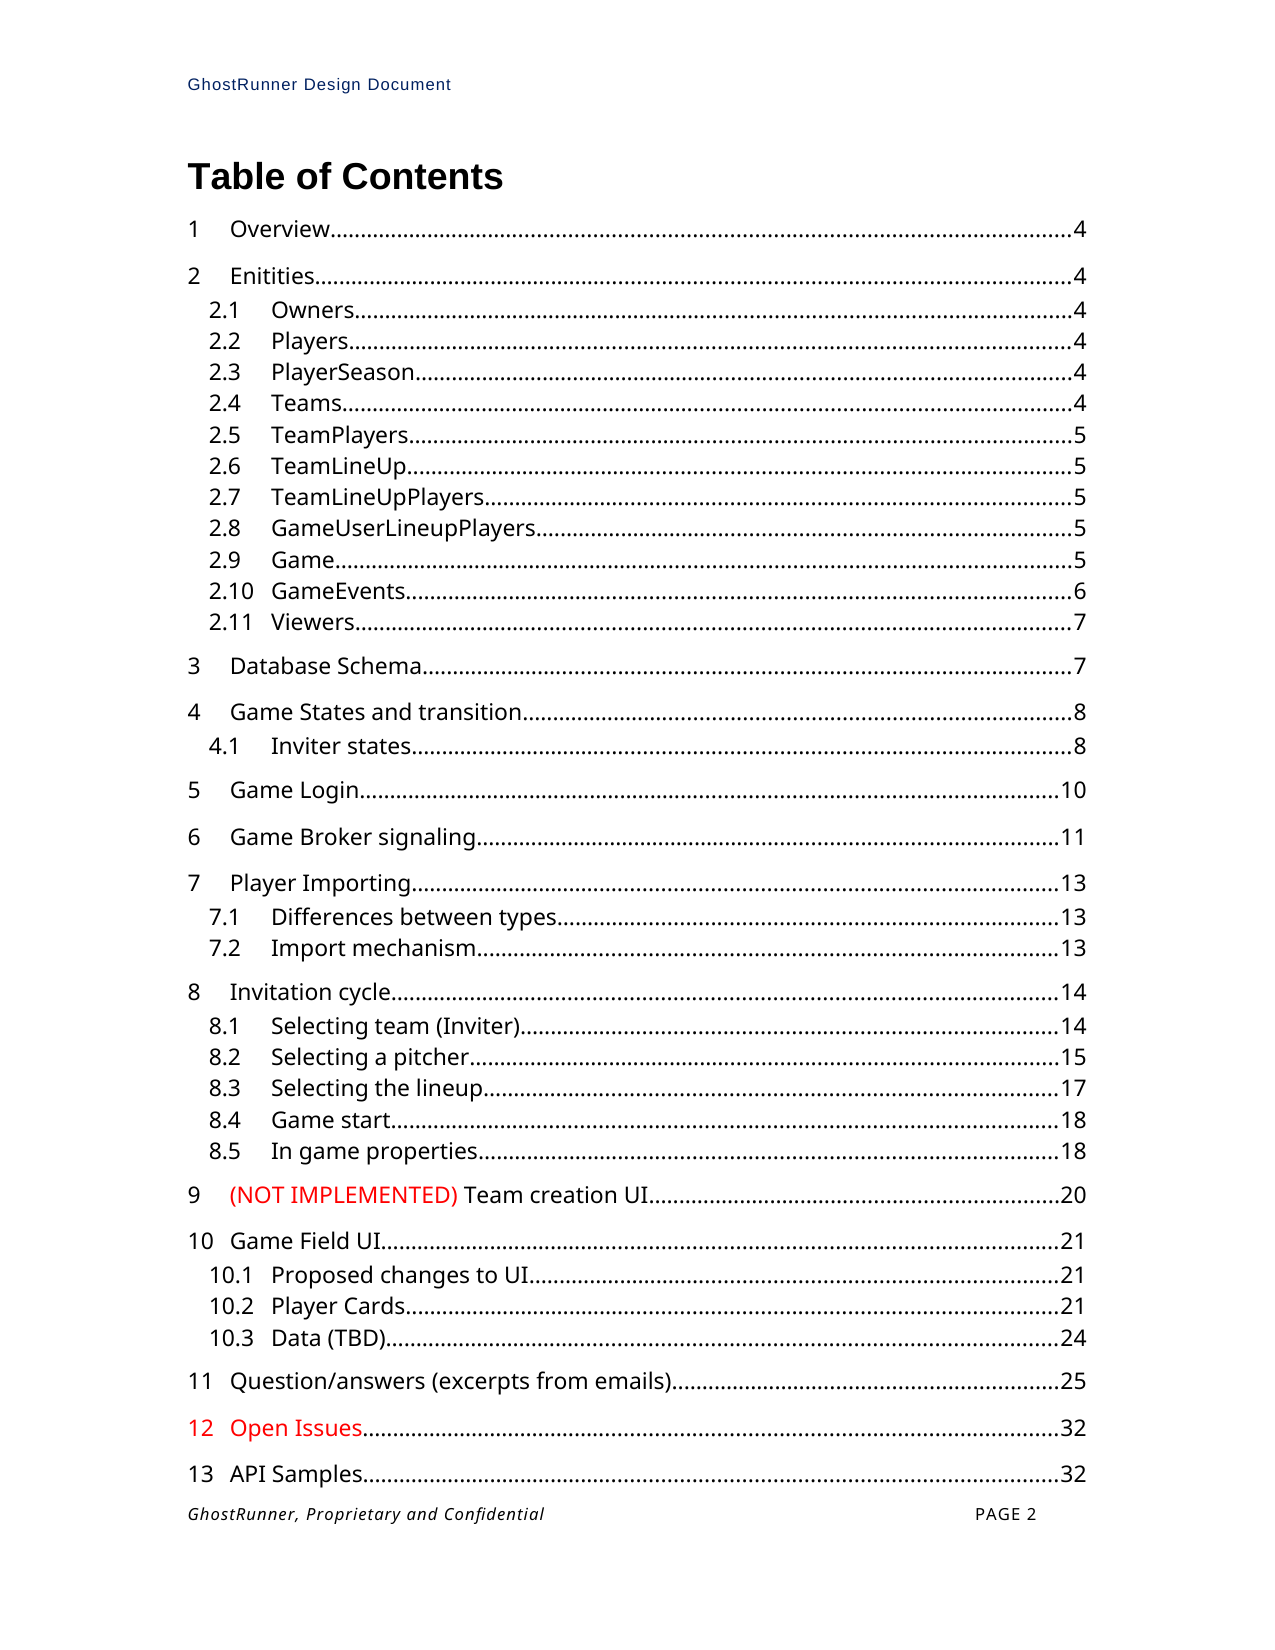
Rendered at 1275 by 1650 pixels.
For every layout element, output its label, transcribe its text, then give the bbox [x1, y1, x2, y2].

text 1 Overview 4 [187, 213, 1087, 244]
text 13 API Samples 32 [187, 1458, 1087, 1489]
text Table of Contents [187, 154, 1087, 197]
text 10.3 Data (TBD) 24 [208, 1322, 1087, 1353]
text 7 Player Importing 13 [187, 867, 1087, 898]
text 5 Game Login 10 [187, 774, 1087, 805]
text 2.2 Players 4 [208, 325, 1087, 356]
text 7.1 Differences between types 13 [208, 901, 1087, 932]
text 8.2 Selecting a pitcher 15 [208, 1041, 1087, 1072]
text 2.4 Teams 4 [208, 387, 1087, 419]
text 10.1 Proposed changes to UI 21 [208, 1259, 1087, 1290]
text 9 (NOT IMPLEMENTED) Team creation UI 20 [187, 1179, 1087, 1210]
text 2.11 Viewers 7 [208, 606, 1087, 637]
text 2.7 TeamLineUpPlayers 5 [208, 481, 1087, 512]
text 2.3 PlayerSeason 4 [208, 356, 1087, 387]
text 2.6 TeamLineUp 5 [208, 450, 1087, 481]
text 2.9 Game 5 [208, 544, 1087, 575]
text 2.5 TeamPlayers 5 [208, 419, 1087, 450]
text 6 Game Broker signaling 11 [187, 821, 1087, 852]
text 8.5 In game properties 18 [208, 1135, 1087, 1166]
text 10 Game Field UI 21 [187, 1225, 1087, 1256]
text 2.8 GameUserLineupPlayers 5 [208, 512, 1087, 544]
text 8.1 Selecting team (Inviter) 14 [208, 1010, 1087, 1041]
text 2 Enitities 4 [187, 260, 1087, 291]
text 2.1 Owners 4 [208, 294, 1087, 325]
text 3 Database Schema 7 [187, 650, 1087, 681]
text 10.2 Player Cards 21 [208, 1290, 1087, 1322]
text 7.2 Import mechanism 13 [208, 932, 1087, 963]
text 12 Open Issues 32 [187, 1412, 1087, 1443]
text 4.1 Inviter states 8 [208, 730, 1087, 762]
text 8 Invitation cycle 14 [187, 976, 1087, 1007]
text 2.10 GameEvents 6 [208, 575, 1087, 606]
text 4 Game States and transition 8 [187, 696, 1087, 728]
text 8.4 Game start 18 [208, 1104, 1087, 1135]
text 8.3 Selecting the lineup 17 [208, 1072, 1087, 1104]
text 11 Question/answers (excerpts from emails) 25 [187, 1365, 1087, 1397]
